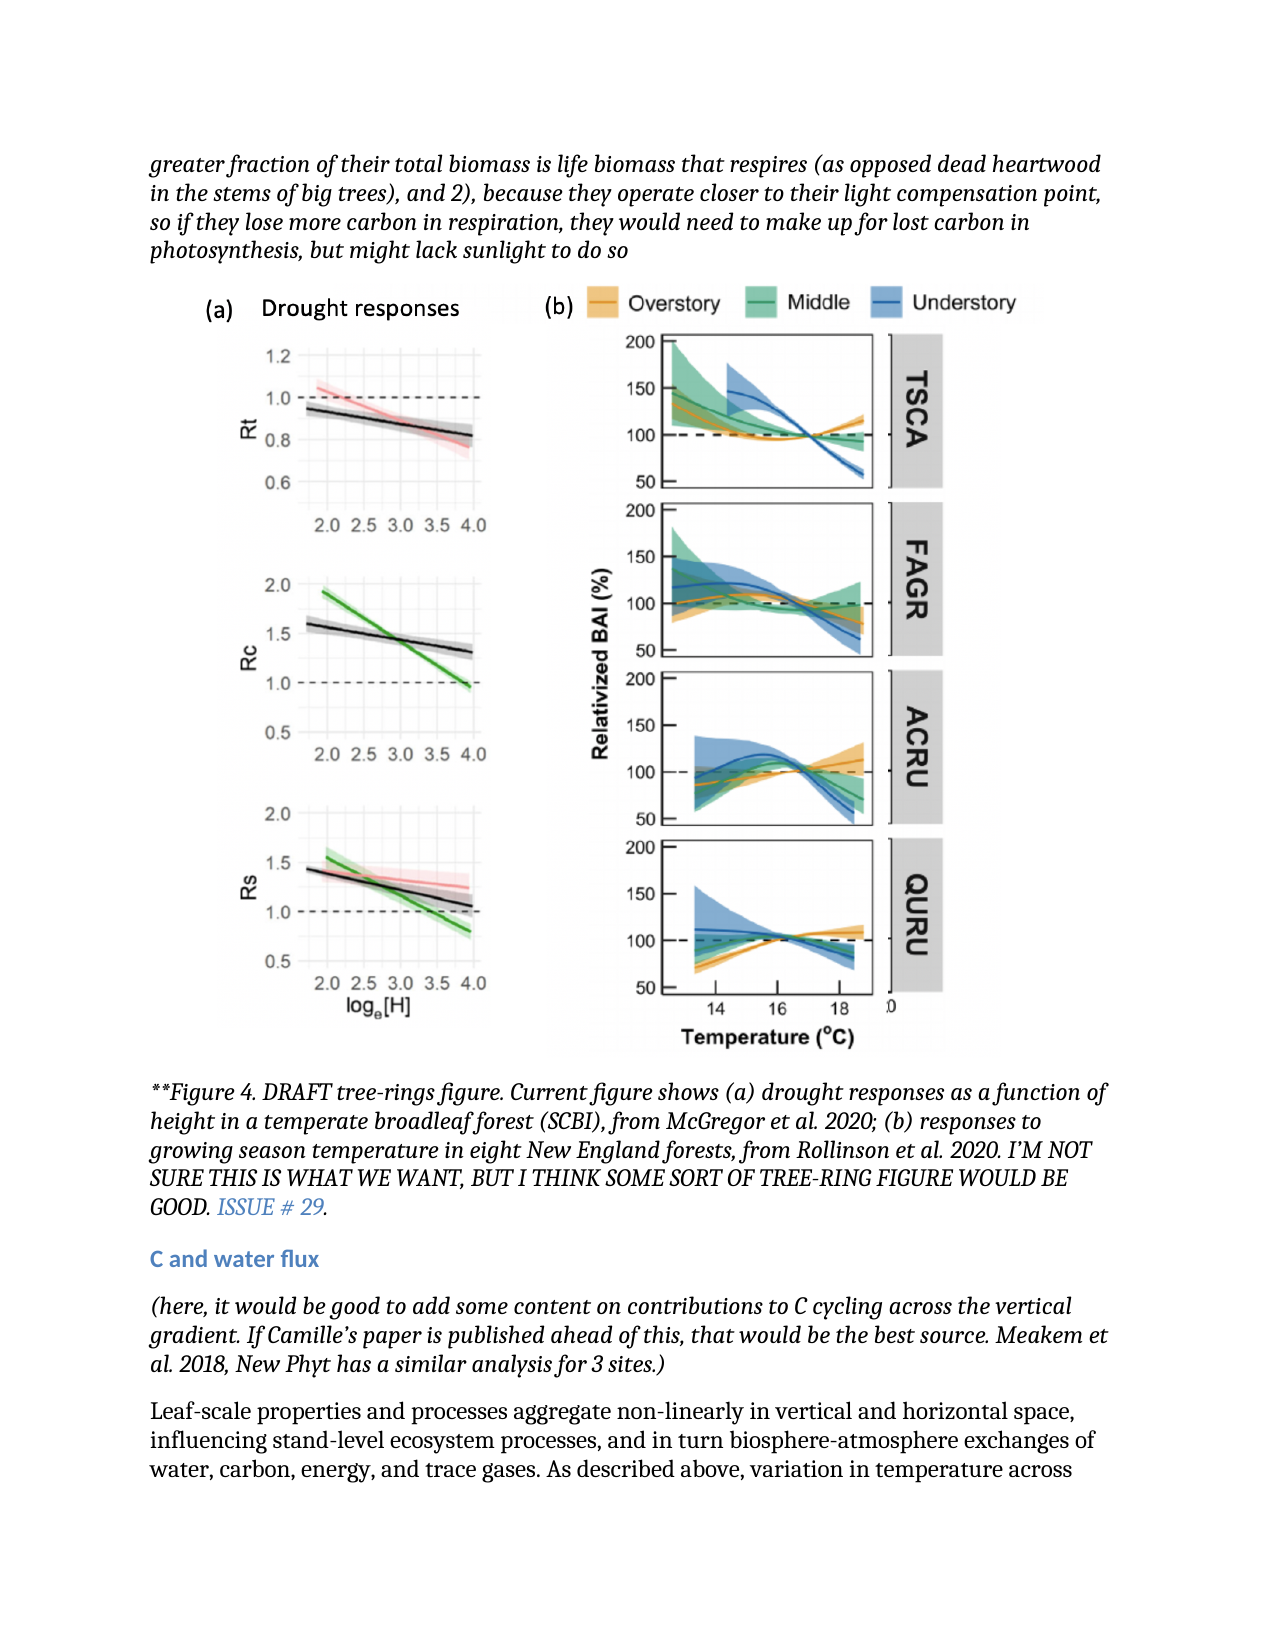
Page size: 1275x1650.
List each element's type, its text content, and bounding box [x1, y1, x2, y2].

text **Figure 4. DRAFT tree-rings figure. Current figure shows (a) drought responses as a function of height in a temperate broadleaf forest (SCBI), from McGregor et al. 2020; (b) responses to growing season temperature in eight New England forests, from Rollinson et al. 2020. I’M NOT SURE THIS IS WHAT WE WANT, BUT I THINK SOME SORT OF TREE-RING FIGURE WOULD BE GOOD. ISSUE # 29. [150, 1078, 1125, 1222]
subtitle C and water flux [150, 1243, 1125, 1273]
text (here, it would be good to add some content on contributions to C cycling across the vertical gradient. If Camille’s paper is published ahead of this, that would be the best source. Meakem et al. 2018, New Phyt has a similar analysis for 3 sites.) [150, 1292, 1125, 1378]
picture [168, 283, 1044, 1058]
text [150, 1397, 1125, 1483]
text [150, 150, 1125, 265]
